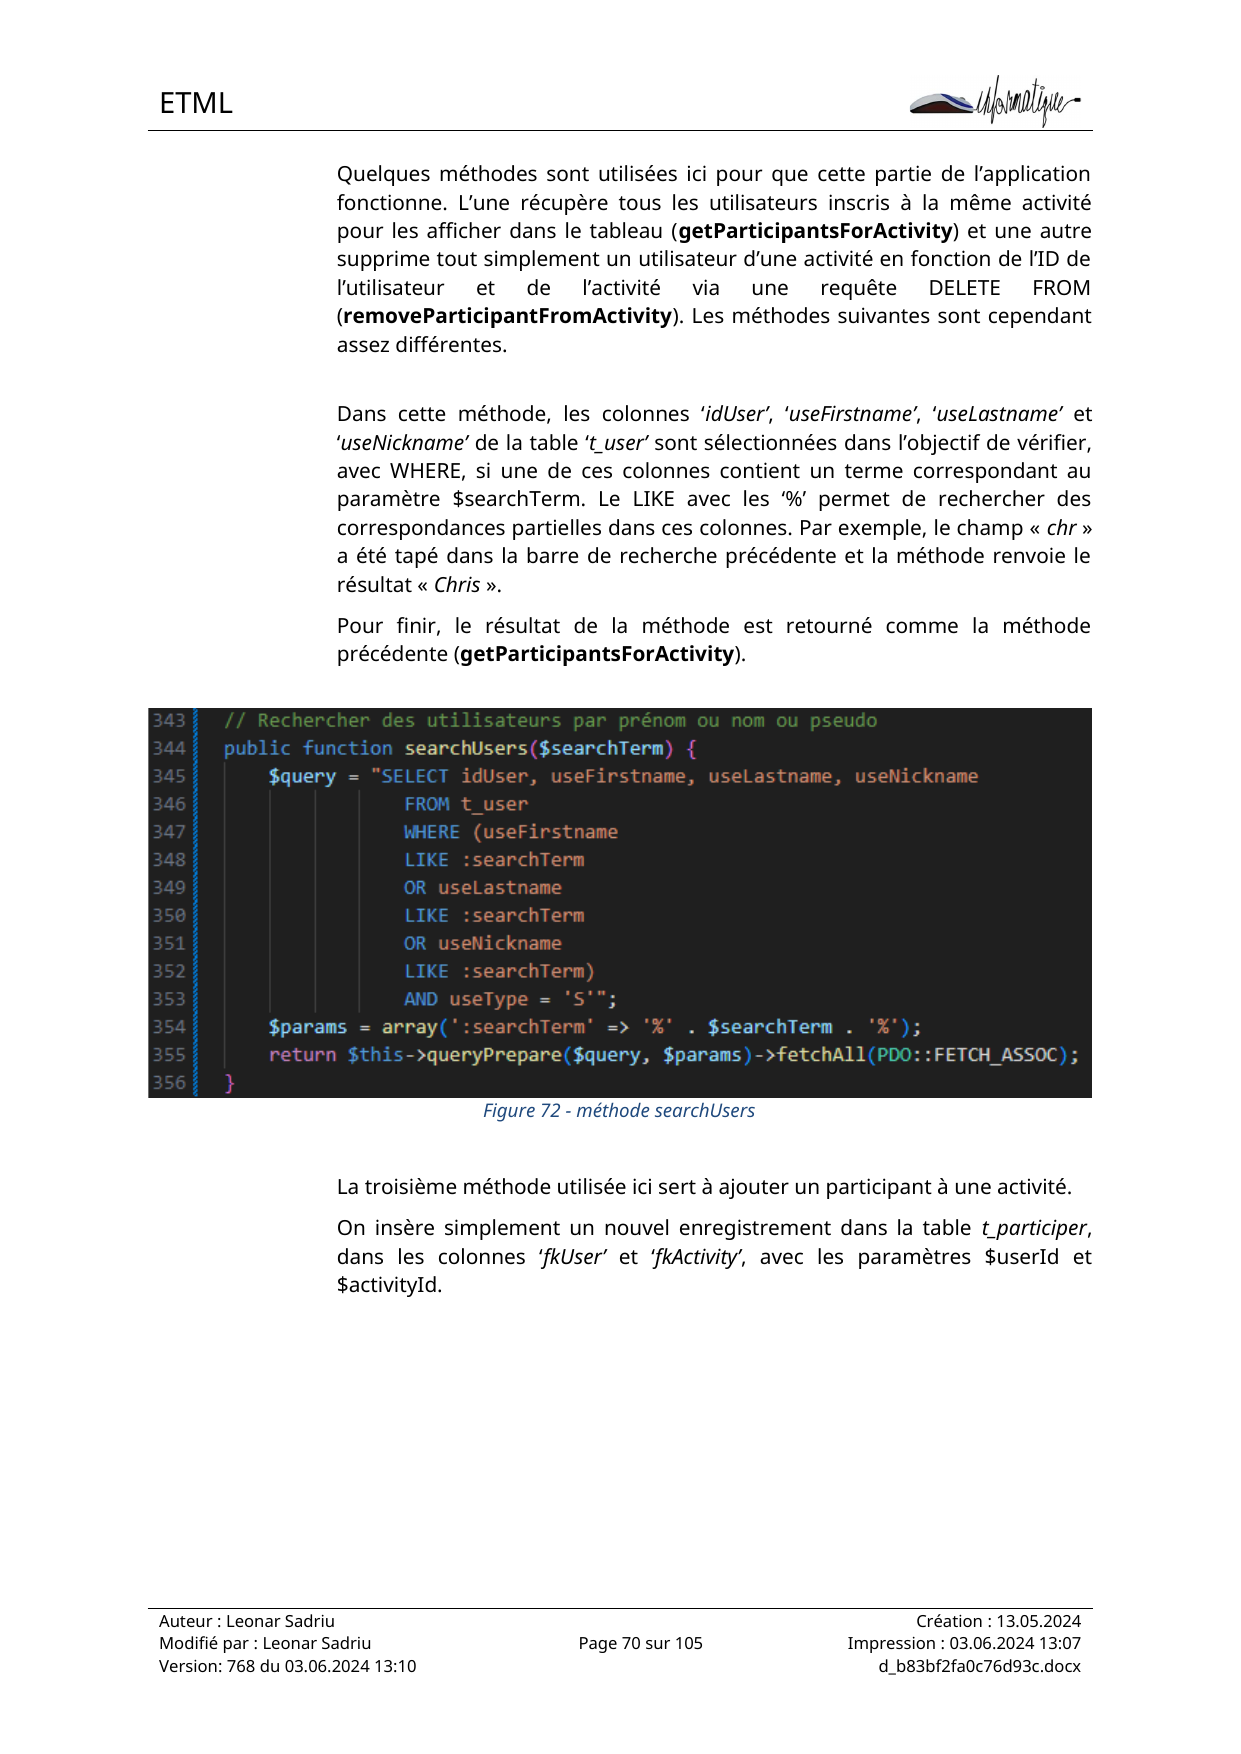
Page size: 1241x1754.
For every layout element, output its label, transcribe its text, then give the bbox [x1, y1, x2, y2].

picture [148, 708, 1092, 1098]
text Quelques méthodes sont utilisées ici pour que cette partie de l’application fonctionne. L’une récupère tous les utilisateurs inscris à la même activité pour les afficher dans le tableau (getParticipantsForActivity) et une autre supprime tout simplement un utilisateur d’une activité en fonction de l’ID de l’utilisateur et de l’activité via une requête DELETE FROM (removeParticipantFromActivity). Les méthodes suivantes sont cependant assez différentes. [337, 159, 1092, 358]
text Dans cette méthode, les colonnes ‘idUser’, ‘useFirstname’, ‘useLastname’ et ‘useNickname’ de la table ‘t_user’ sont sélectionnées dans l’objectif de vérifier, avec WHERE, si une de ces colonnes contient un terme correspondant au paramètre $searchTerm. Le LIKE avec les ‘%’ permet de rechercher des correspondances partielles dans ces colonnes. Par exemple, le champ « chr » a été tapé dans la barre de recherche précédente et la méthode renvoie le résultat « Chris ». [337, 399, 1092, 598]
text La troisième méthode utilisée ici sert à ajouter un participant à une activité. [337, 1172, 1092, 1201]
text On insère simplement un nouvel enregistrement dans la table t_participer, dans les colonnes ‘fkUser’ et ‘fkActivity’, avec les paramètres $userId et $activityId. [337, 1213, 1092, 1299]
picture [909, 75, 1082, 128]
text Pour finir, le résultat de la méthode est retourné comme la méthode précédente (getParticipantsForActivity). [337, 611, 1092, 668]
